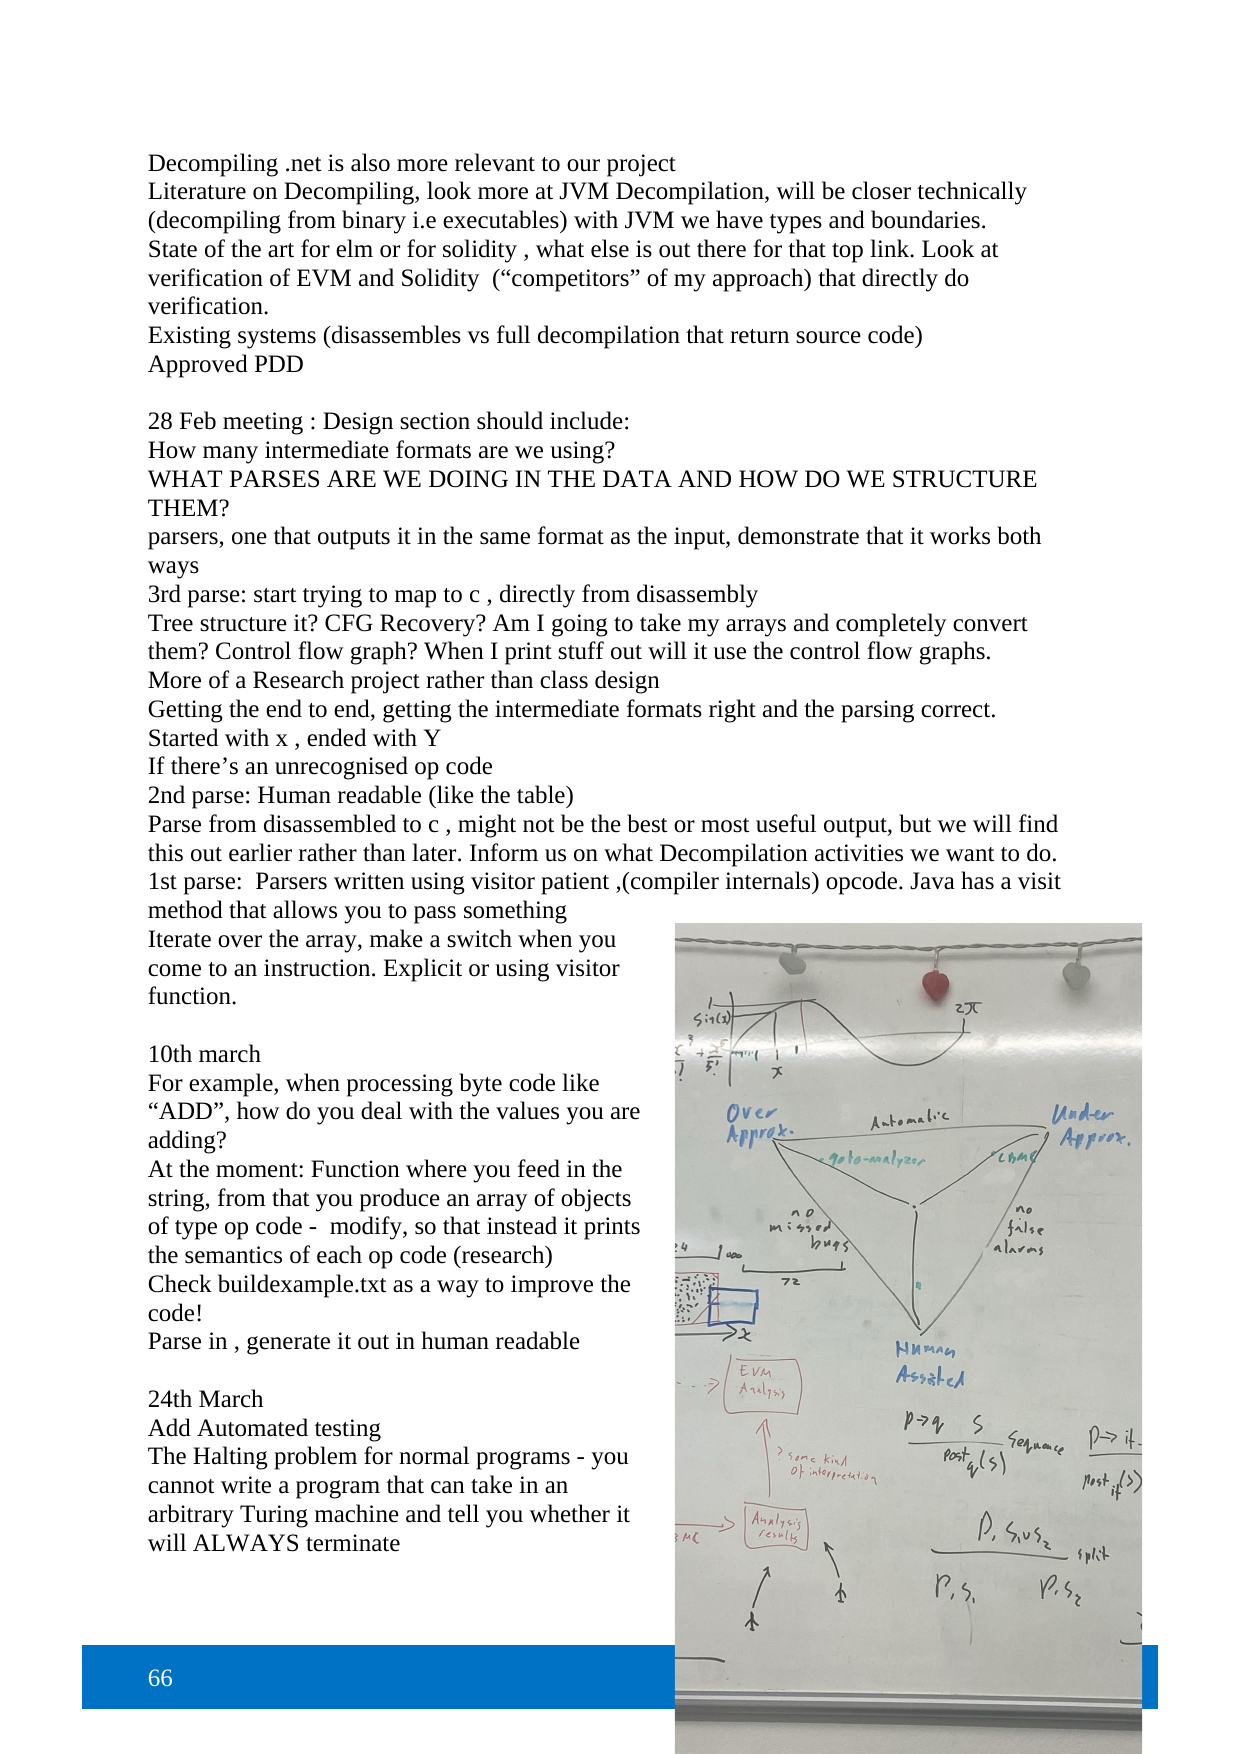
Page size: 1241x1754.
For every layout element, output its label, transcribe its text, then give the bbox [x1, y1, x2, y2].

text parsers, one that outputs it in the same format as the input, demonstrate that it works both ways [148, 521, 1092, 579]
text At the moment: Function where you feed in the string, from that you produce an array of objects of type op code - modify, so that instead it prints the semantics of each op code (research) [148, 1154, 674, 1269]
text How many intermediate formats are we using? [148, 435, 1092, 464]
text Existing systems (disassembles vs full decompilation that return source code) [148, 320, 1092, 349]
text More of a Research project rather than class design [148, 665, 1092, 694]
text The Halting problem for normal programs - you cannot write a program that can take in an arbitrary Turing machine and tell you whether it will ALWAYS terminate [148, 1441, 674, 1556]
text State of the art for elm or for solidity , what else is out there for that top link. Look at verification of EVM and Solidity (“competitors” of my approach) that directly do verification. [148, 234, 1092, 320]
text For example, when processing byte code like “ADD”, how do you deal with the values you are adding? [148, 1068, 674, 1154]
text Add Automated testing [148, 1413, 674, 1441]
text Iterate over the array, make a switch when you come to an instruction. Explicit or using visitor function. [148, 924, 674, 1010]
text WHAT PARSES ARE WE DOING IN THE DATA AND HOW DO WE STRUCTURE THEM? [148, 464, 1092, 521]
text 24th March [148, 1384, 674, 1413]
text Parse from disassembled to c , might not be the best or most useful output, but we will find this out earlier rather than later. Inform us on what Decompilation activities we want to do. [148, 809, 1092, 866]
picture [674, 923, 1143, 1754]
text 2nd parse: Human readable (like the table) [148, 780, 1092, 809]
text Decompiling .net is also more relevant to our project [148, 148, 1092, 176]
text Literature on Decompiling, look more at JVM Decompilation, will be closer technically (decompiling from binary i.e executables) with JVM we have types and boundaries. [148, 176, 1092, 234]
text 28 Feb meeting : Design section should include: [148, 406, 1092, 435]
text Started with x , ended with Y [148, 723, 1092, 751]
text 10th march [148, 1039, 674, 1068]
text 1st parse: Parsers written using visitor patient ,(compiler internals) opcode. Java has a visit method that allows you to pass something [148, 866, 1092, 924]
text Parse in , generate it out in human readable [148, 1326, 674, 1355]
text If there’s an unrecognised op code [148, 751, 1092, 780]
text Tree structure it? CFG Recovery? Am I going to take my arrays and completely convert them? Control flow graph? When I print stuff out will it use the control flow graphs. [148, 608, 1092, 665]
text Approved PDD [148, 349, 1092, 378]
text Check buildexample.txt as a way to improve the code! [148, 1269, 674, 1326]
text 3rd parse: start trying to map to c , directly from disassembly [148, 579, 1092, 608]
text Getting the end to end, getting the intermediate formats right and the parsing correct. [148, 694, 1092, 723]
